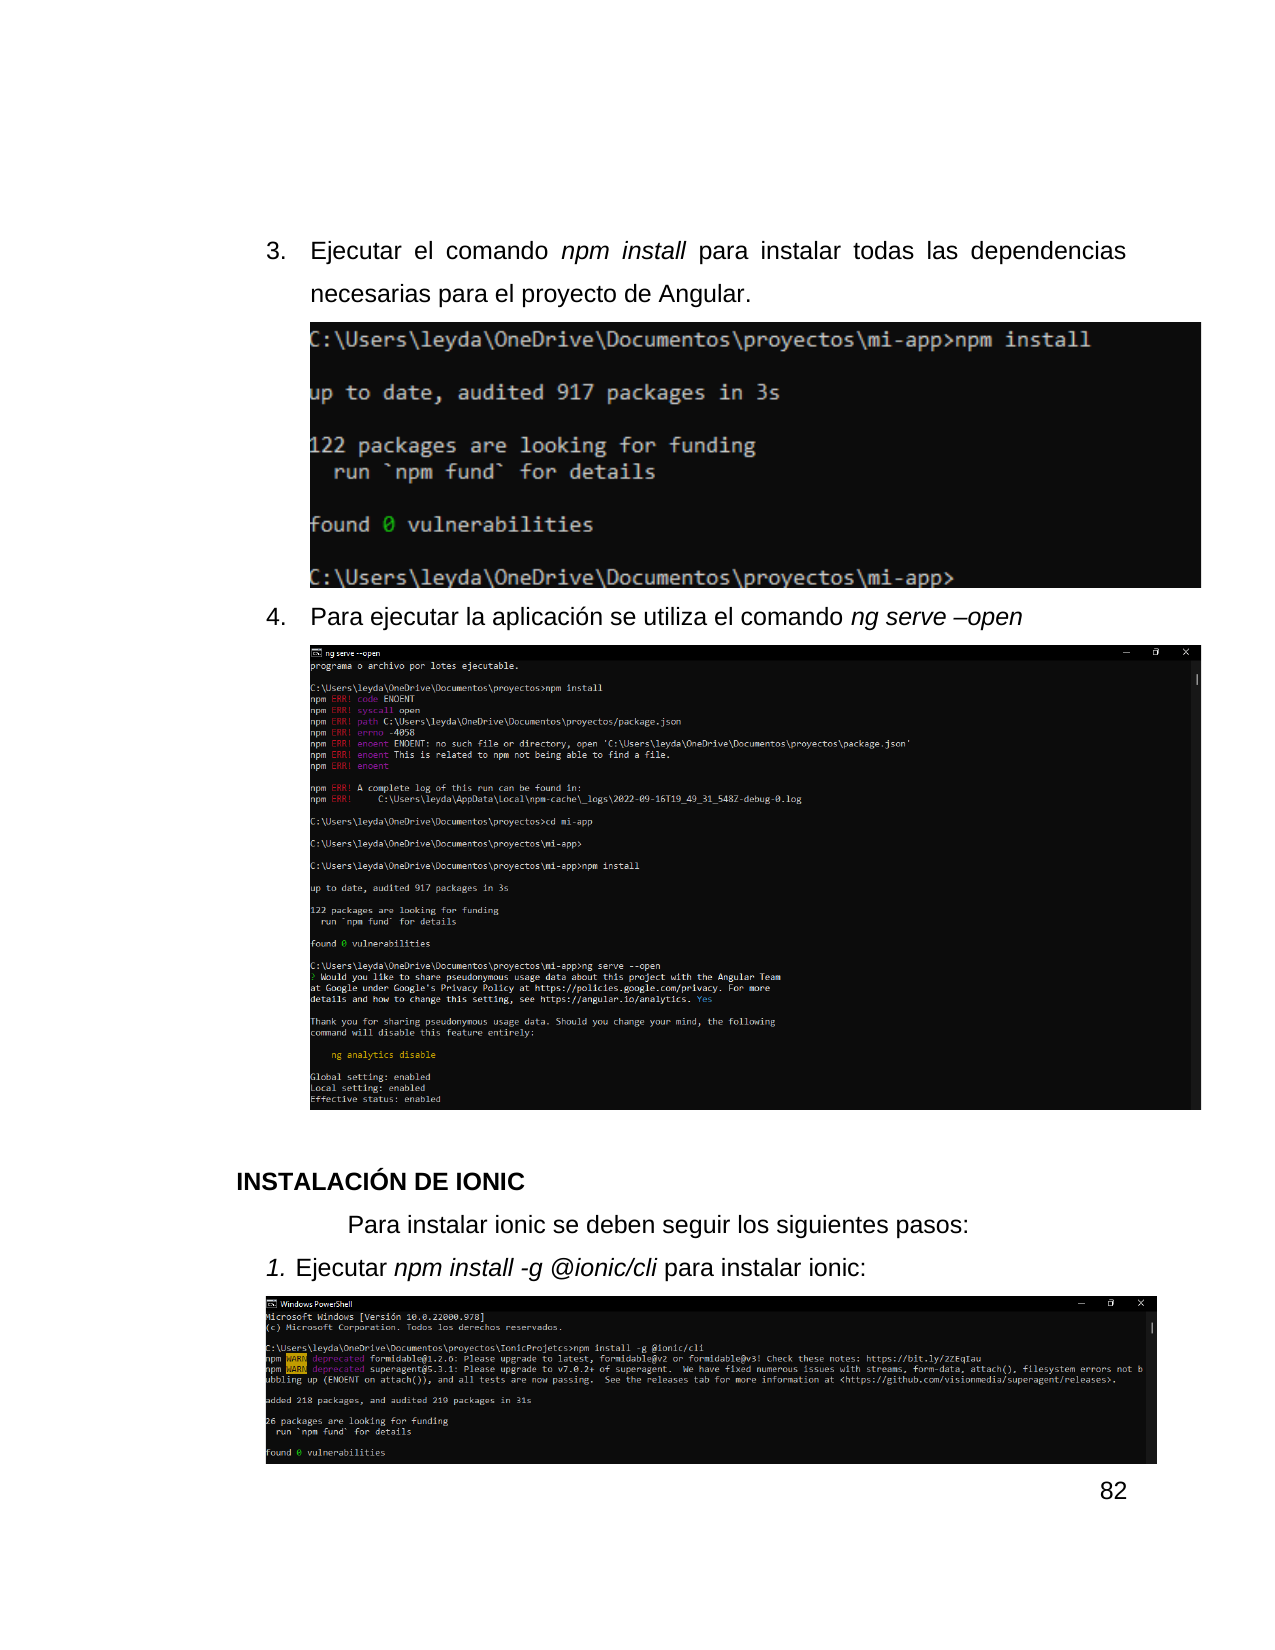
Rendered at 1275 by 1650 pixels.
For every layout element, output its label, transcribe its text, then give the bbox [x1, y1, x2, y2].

picture [265, 1296, 1157, 1464]
picture [310, 645, 1202, 1110]
list Instalación de Ionic [236, 1167, 1127, 1196]
text Para instalar ionic se deben seguir los siguientes pasos: [273, 1210, 1127, 1239]
list Ejecutar npm install -g @ionic/cli para instalar ionic: [266, 1253, 1127, 1282]
picture [310, 322, 1202, 588]
list Para ejecutar la aplicación se utiliza el comando ng serve –open [266, 602, 1127, 631]
list Ejecutar el comando npm install para instalar todas las dependencias necesarias para el proyecto de Angular. [266, 236, 1127, 308]
